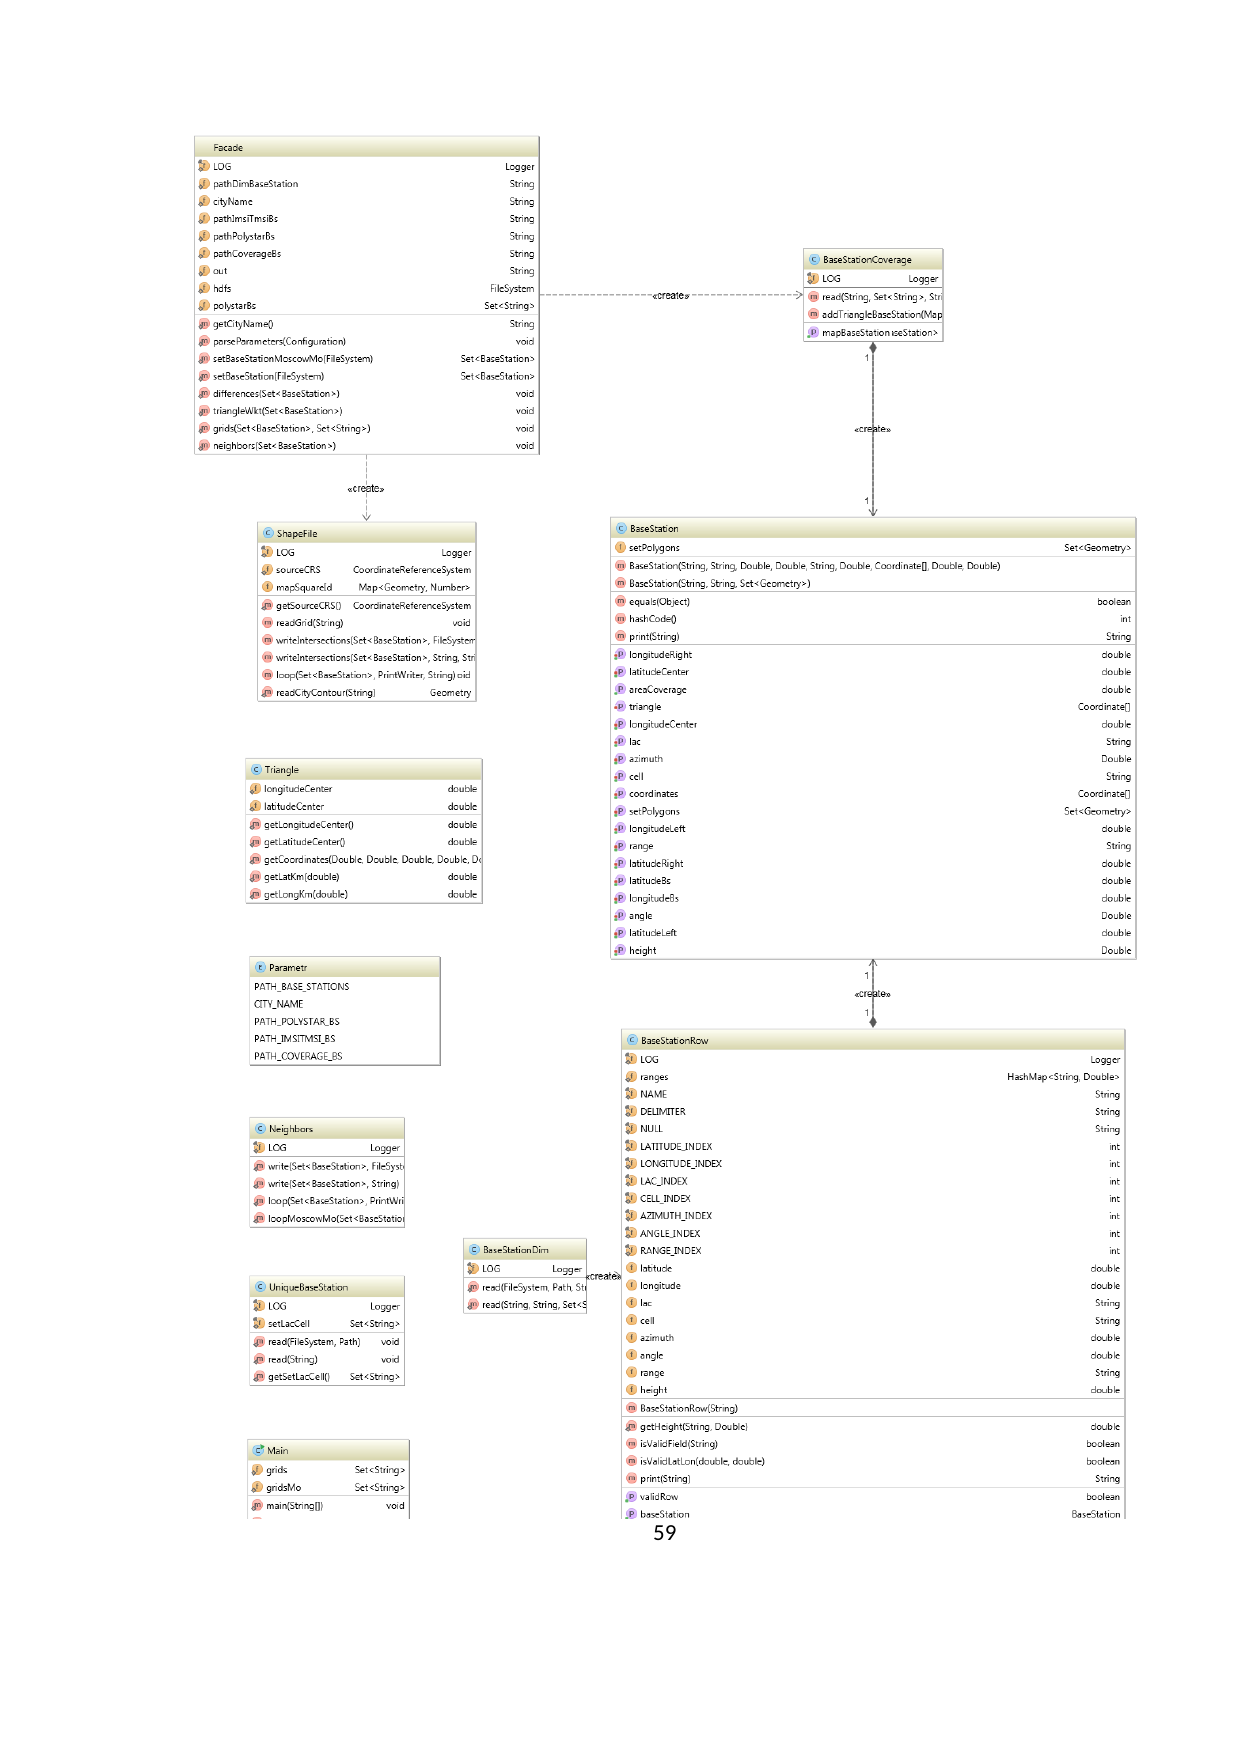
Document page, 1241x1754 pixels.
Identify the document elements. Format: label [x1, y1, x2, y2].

picture [177, 118, 1152, 1519]
